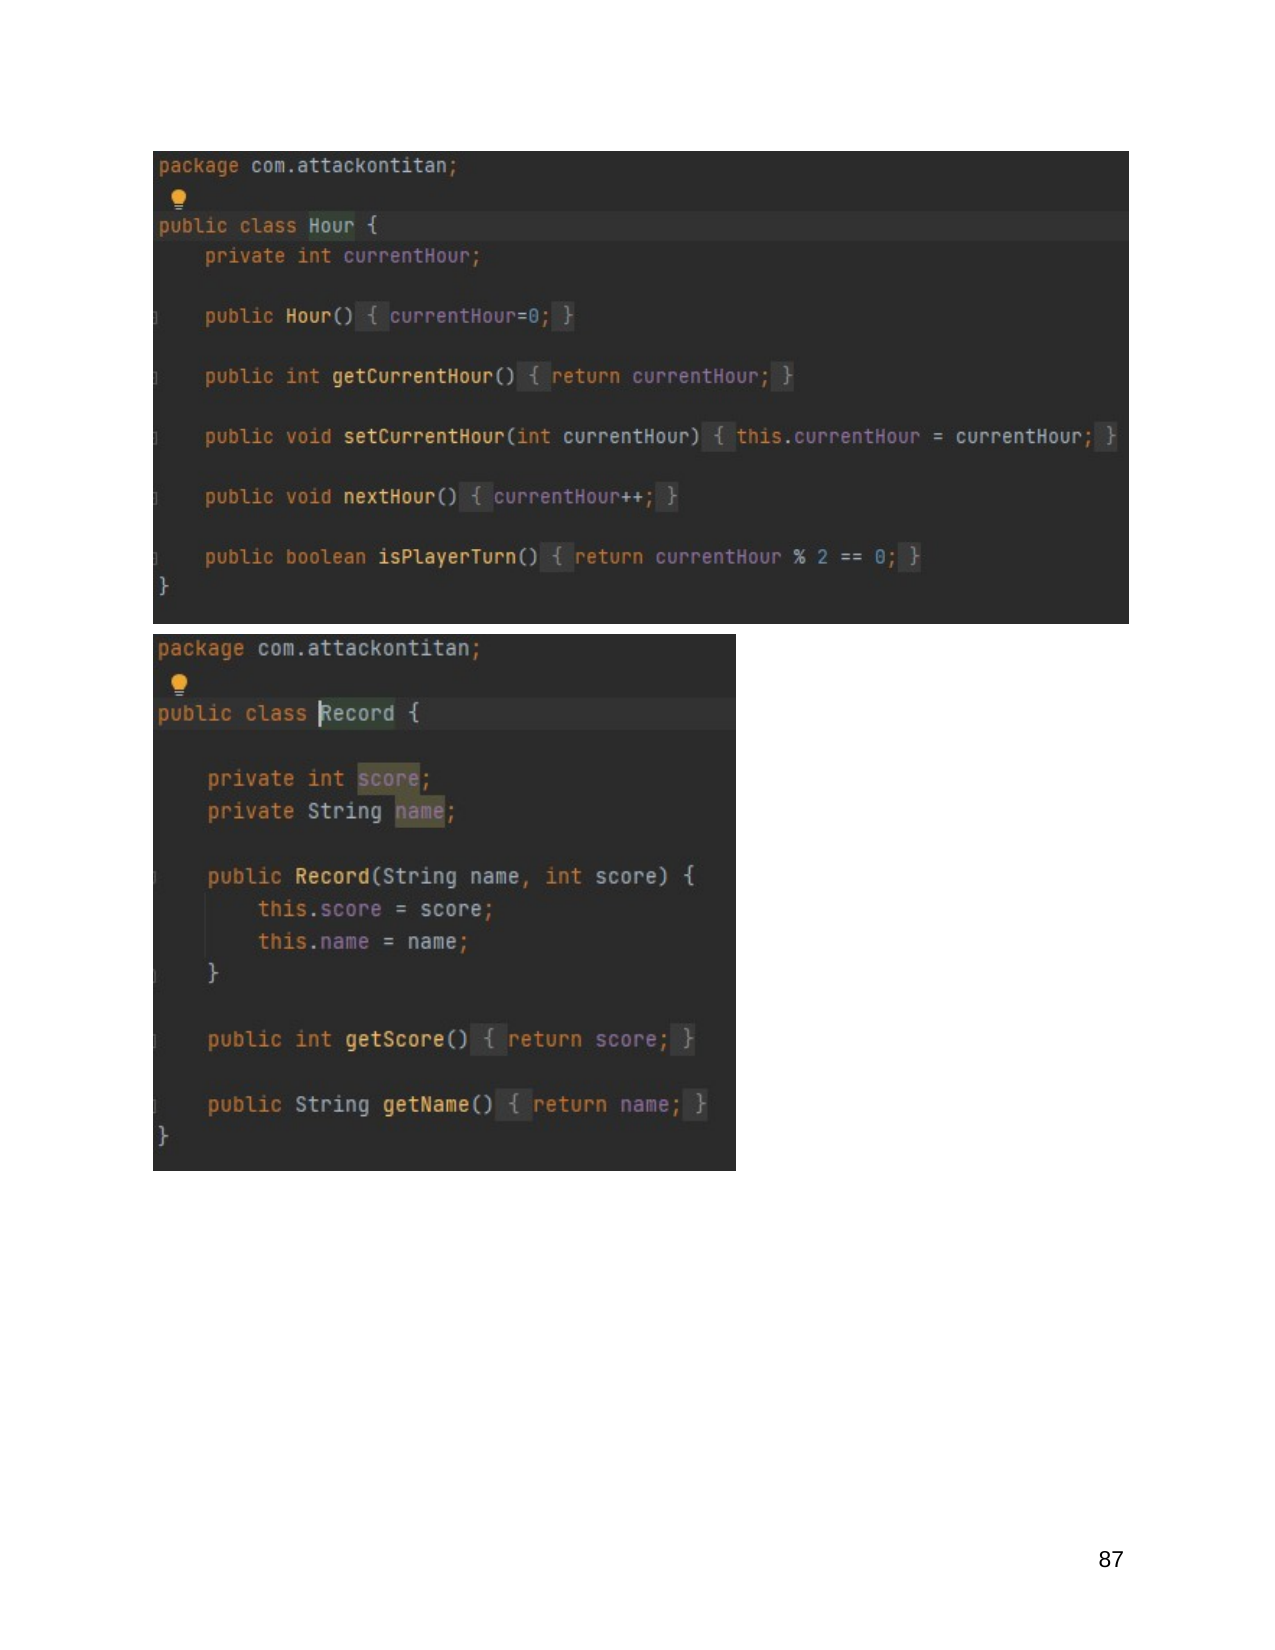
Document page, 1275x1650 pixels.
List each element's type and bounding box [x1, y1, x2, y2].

picture [153, 151, 1129, 624]
picture [153, 634, 736, 1171]
